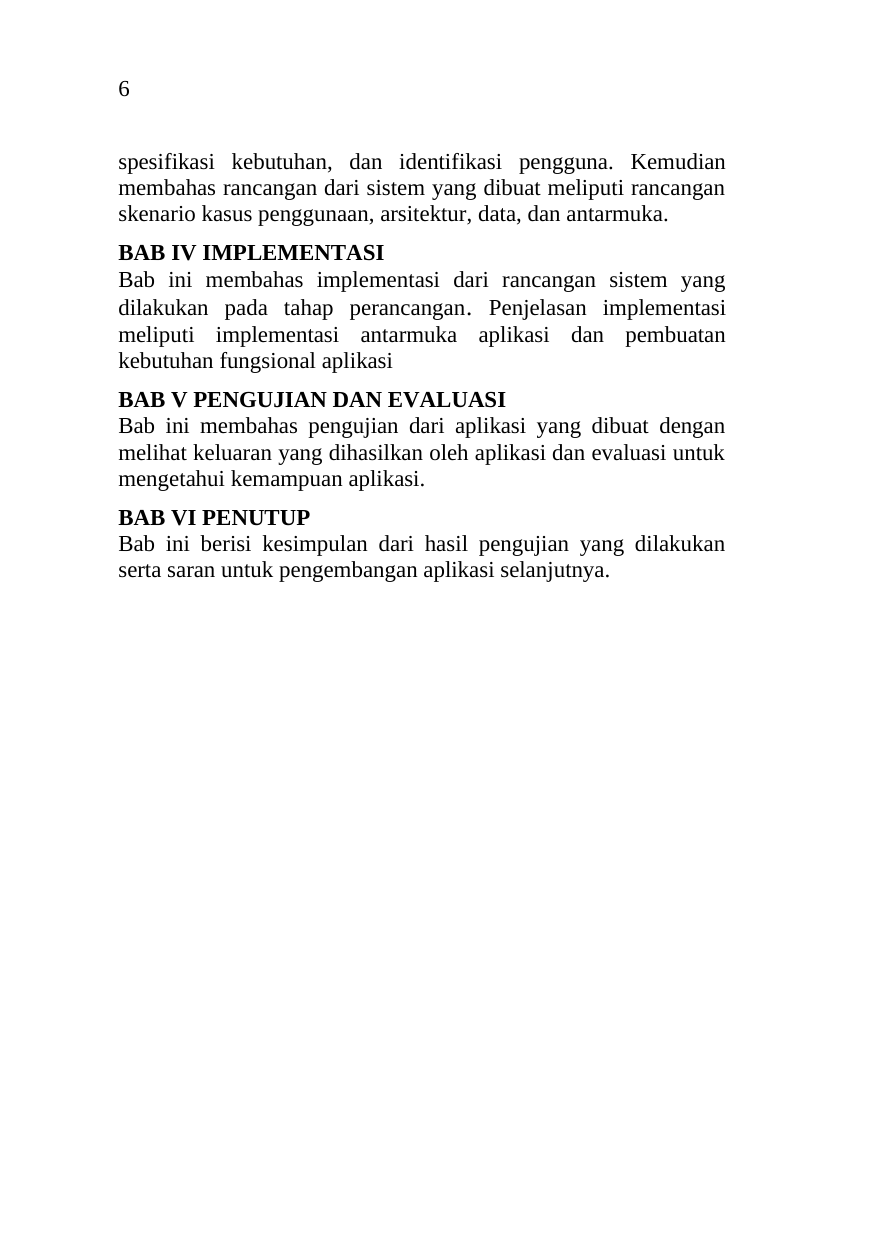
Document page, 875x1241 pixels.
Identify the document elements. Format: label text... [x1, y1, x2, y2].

text BAB VI PENUTUP [118, 504, 726, 530]
text Bab ini membahas implementasi dari rancangan sistem yang dilakukan pada tahap perancangan. Penjelasan implementasi meliputi implementasi antarmuka aplikasi dan pembuatan kebutuhan fungsional aplikasi [118, 266, 726, 373]
text BAB V PENGUJIAN DAN EVALUASI [118, 386, 726, 412]
text BAB IV IMPLEMENTASI [118, 239, 726, 266]
text Bab ini membahas pengujian dari aplikasi yang dibuat dengan melihat keluaran yang dihasilkan oleh aplikasi dan evaluasi untuk mengetahui kemampuan aplikasi. [118, 412, 726, 491]
text Bab ini berisi kesimpulan dari hasil pengujian yang dilakukan serta saran untuk pengembangan aplikasi selanjutnya. [118, 530, 726, 583]
